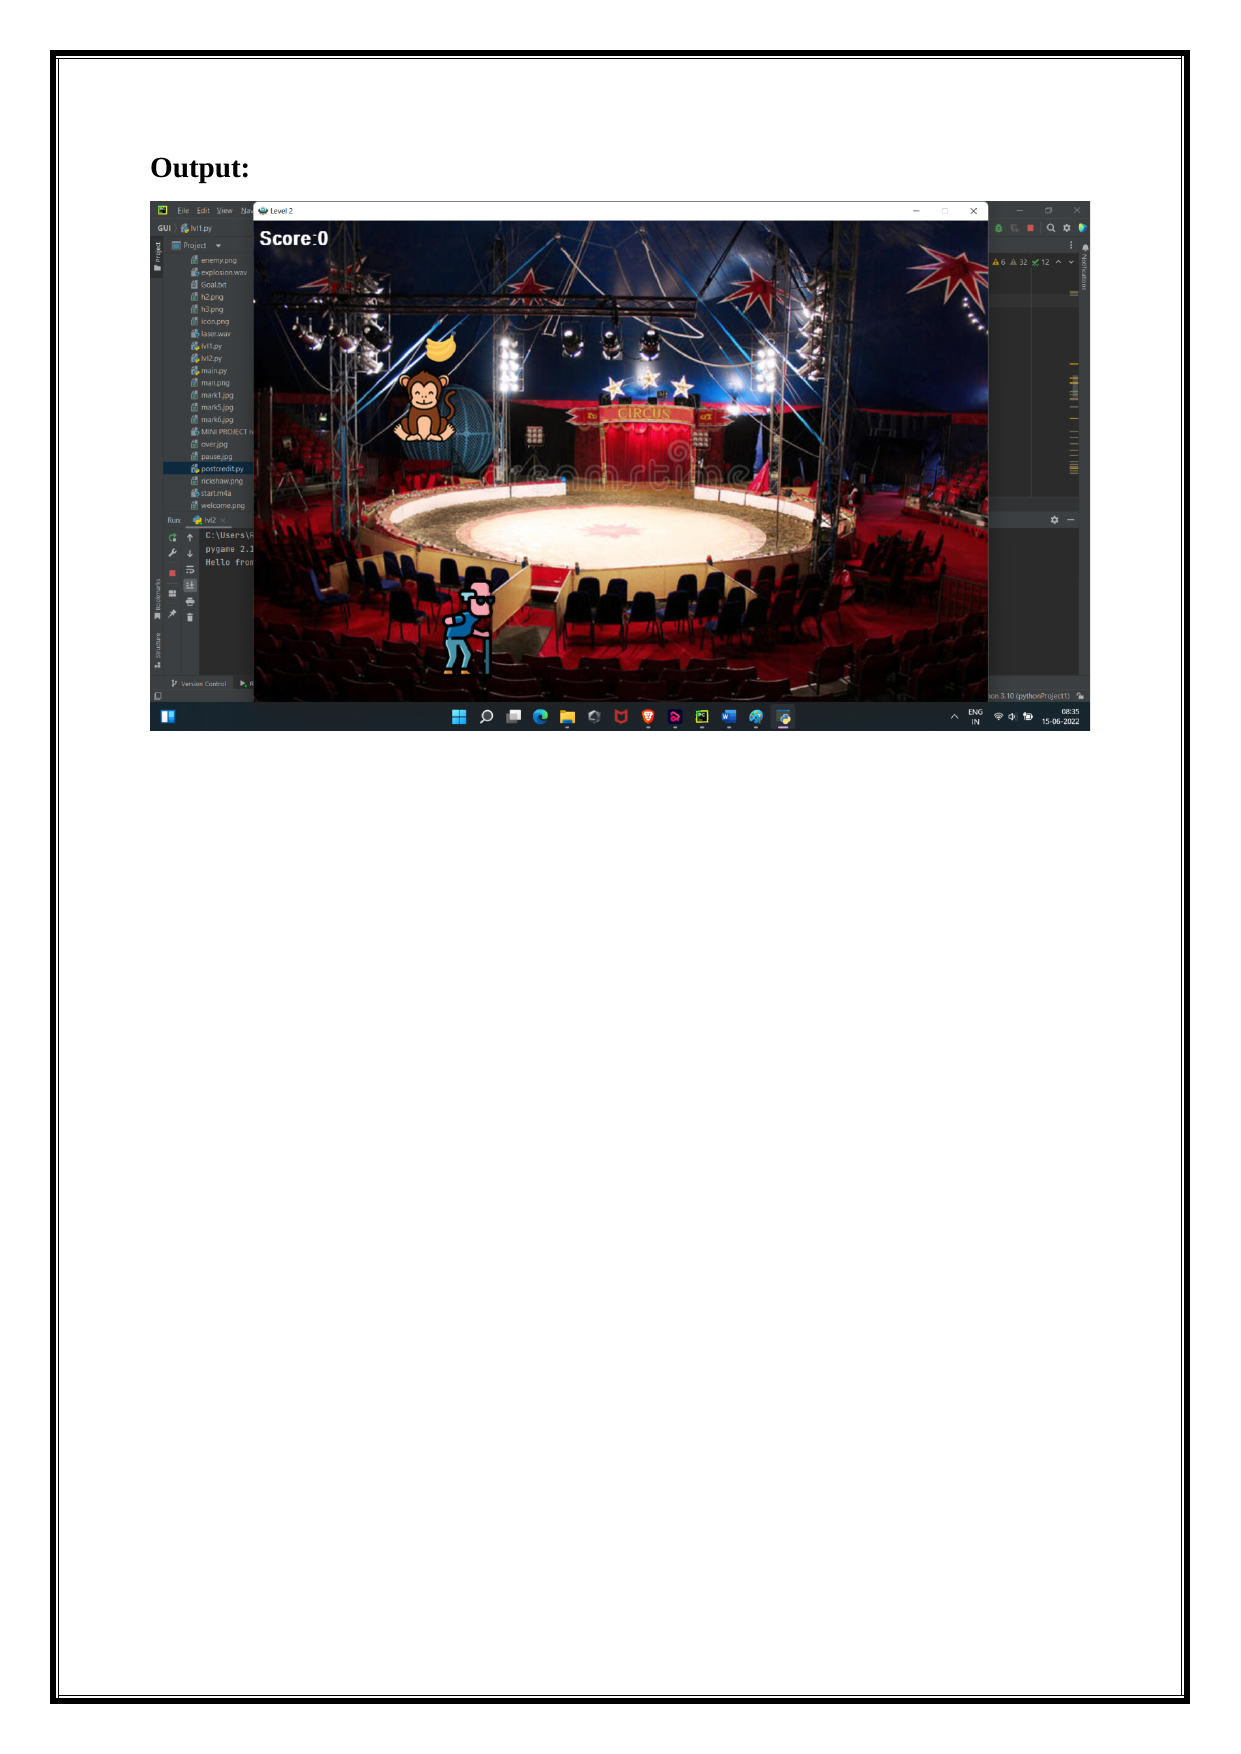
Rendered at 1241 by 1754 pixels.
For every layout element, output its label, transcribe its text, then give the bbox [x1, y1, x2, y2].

picture [150, 201, 1091, 731]
text Output: [150, 150, 1090, 183]
